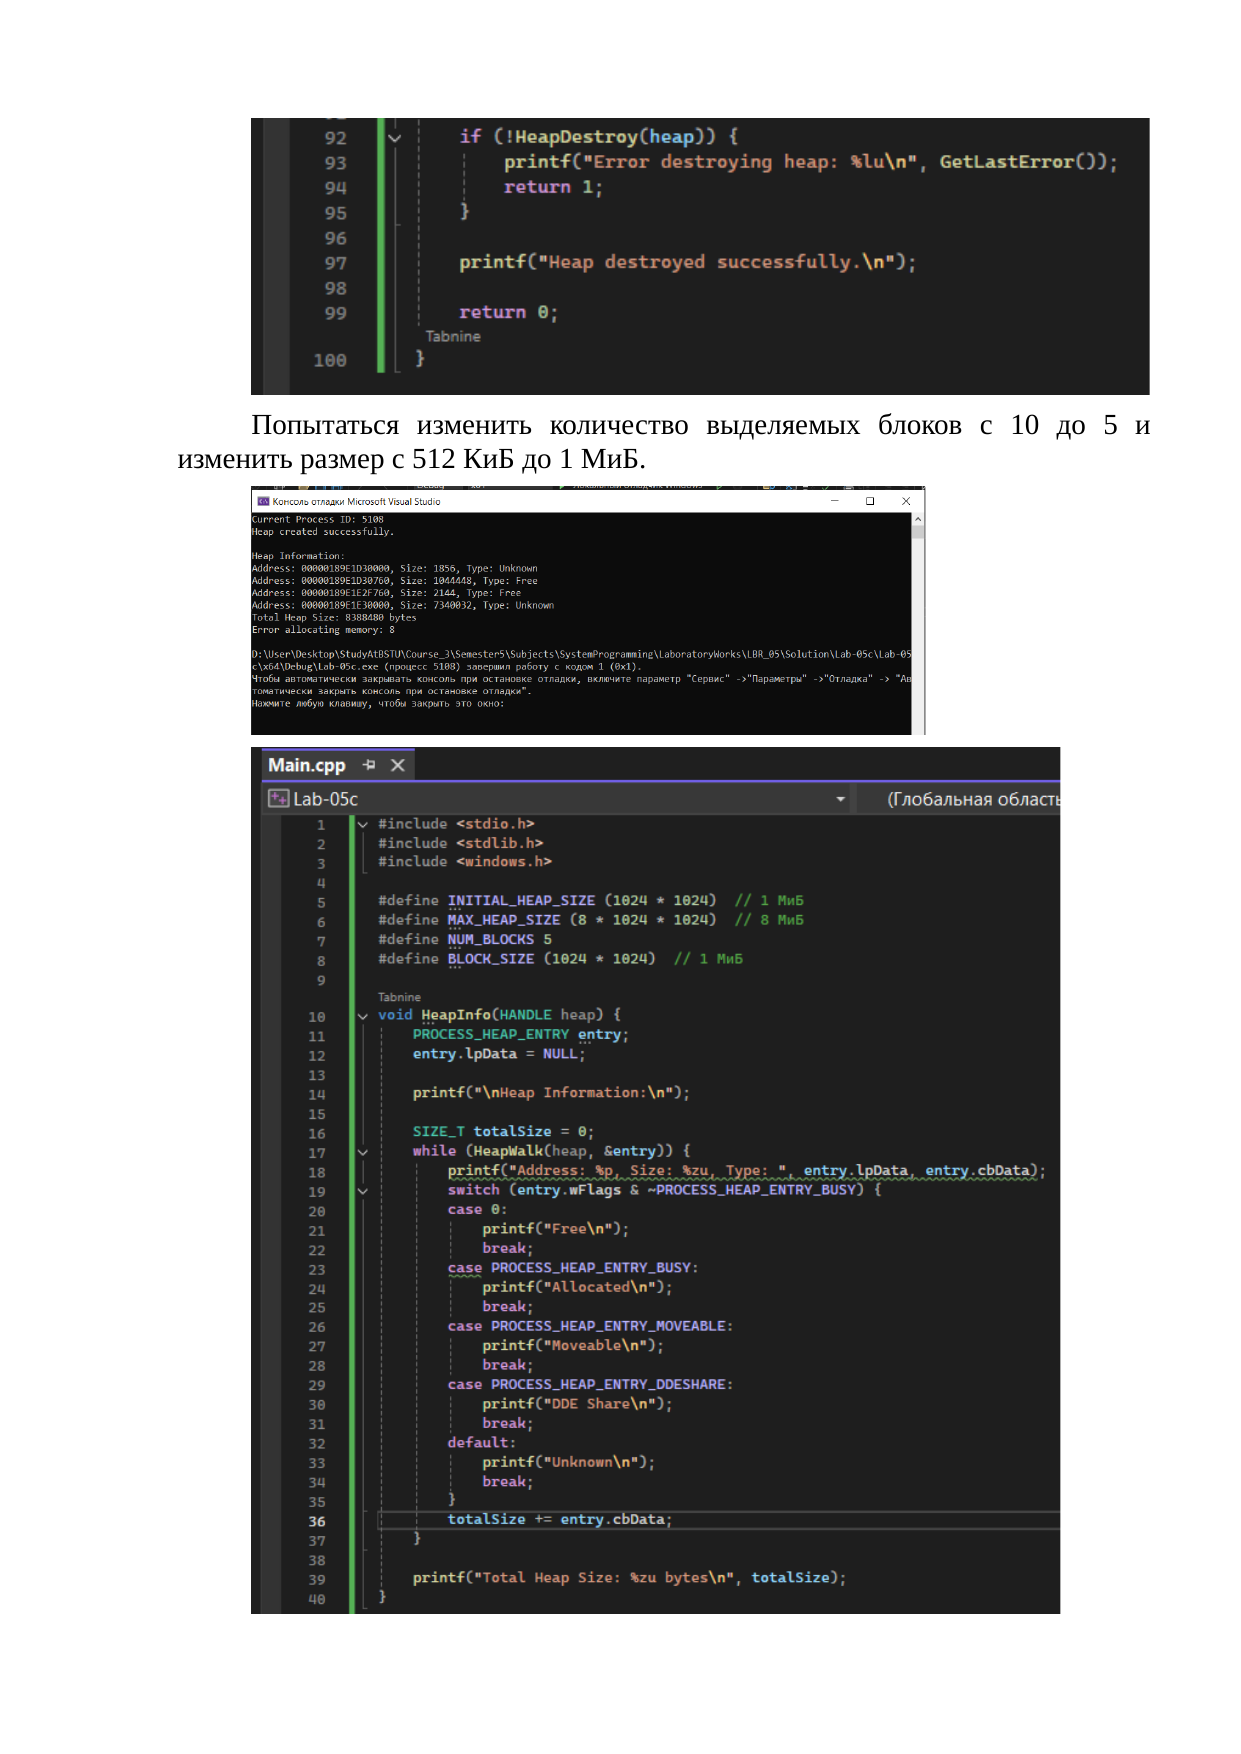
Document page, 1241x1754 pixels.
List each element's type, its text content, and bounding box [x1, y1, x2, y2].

picture [251, 118, 1150, 395]
text Попытаться изменить количество выделяемых блоков с 10 до 5 и изменить размер с 512 КиБ до 1 МиБ. [177, 407, 1152, 474]
picture [251, 747, 1061, 1614]
picture [251, 486, 926, 735]
